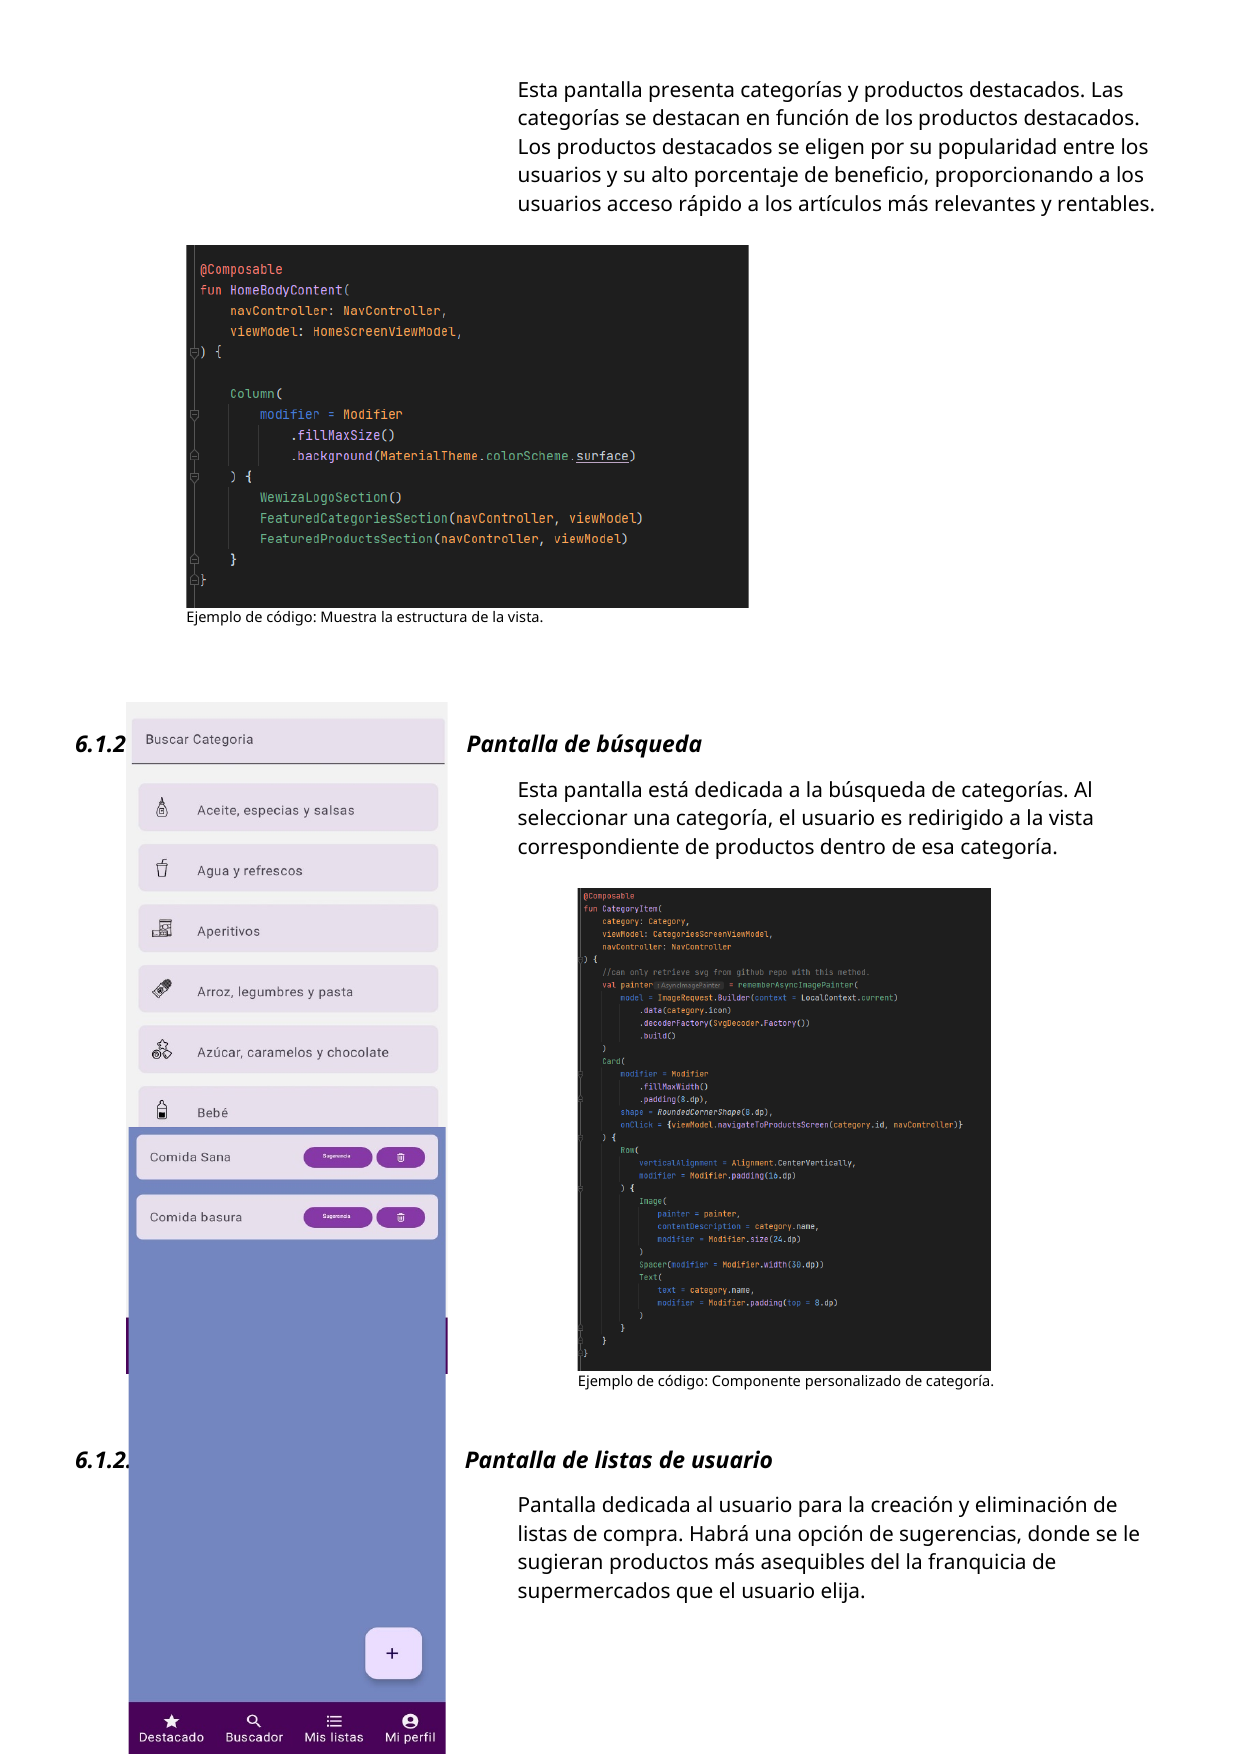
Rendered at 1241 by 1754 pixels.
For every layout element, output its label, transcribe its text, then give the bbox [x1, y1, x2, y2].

subtitle Pantalla de listas de usuario [446, 1444, 1165, 1475]
text Esta pantalla presenta categorías y productos destacados. Las categorías se destacan en función de los productos destacados. Los productos destacados se eligen por su popularidad entre los usuarios y su alto porcentaje de beneficio, proporcionando a los usuarios acceso rápido a los artículos más relevantes y rentables. [517, 75, 1165, 217]
text Ejemplo de código: Componente personalizado de categoría. [446, 1371, 1165, 1391]
text Pantalla dedicada al usuario para la creación y eliminación de listas de compra. Habrá una opción de sugerencias, donde se le sugieran productos más asequibles del la franquicia de supermercados que el usuario elija. [517, 1491, 1165, 1604]
subtitle Pantalla de búsqueda [448, 728, 1165, 759]
picture [577, 888, 991, 1371]
text Esta pantalla está dedicada a la búsqueda de categorías. Al seleccionar una categoría, el usuario es redirigido a la vista correspondiente de productos dentro de esa categoría. [517, 775, 1165, 860]
picture [186, 245, 749, 608]
subtitle Pantalla de búsqueda [75, 728, 126, 759]
text Ejemplo de código: Muestra la estructura de la vista. [186, 607, 1165, 627]
picture [126, 702, 448, 1754]
